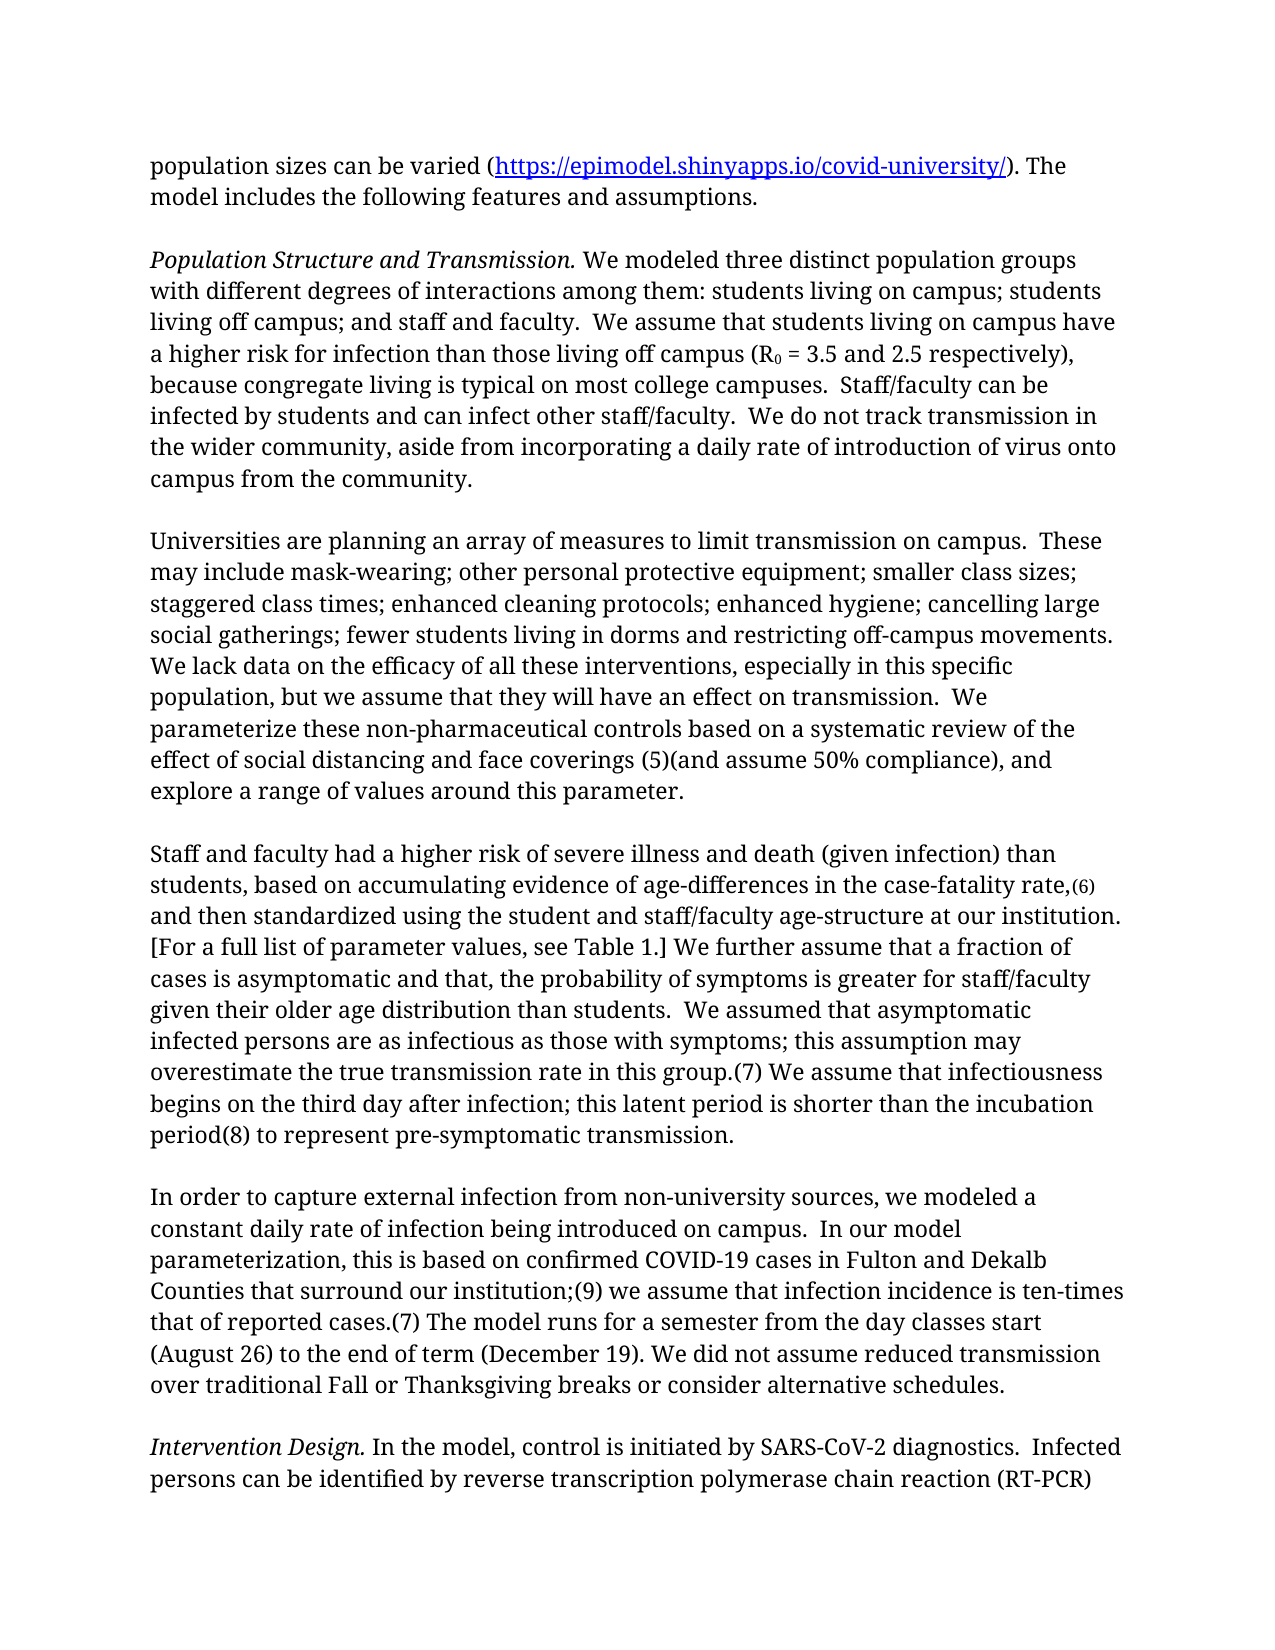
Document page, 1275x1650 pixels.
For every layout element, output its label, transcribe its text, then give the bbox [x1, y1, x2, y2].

text Universities are planning an array of measures to limit transmission on campus. These may include mask-wearing; other personal protective equipment; smaller class sizes; staggered class times; enhanced cleaning protocols; enhanced hygiene; cancelling large social gatherings; fewer students living in dorms and restricting off-campus movements. We lack data on the efficacy of all these interventions, especially in this specific population, but we assume that they will have an effect on transmission. We parameterize these non-pharmaceutical controls based on a systematic review of the effect of social distancing and face coverings (5)(and assume 50% compliance), and explore a range of values around this parameter. [150, 525, 1125, 806]
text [150, 150, 1125, 212]
text Population Structure and Transmission. We modeled three distinct population groups with different degrees of interactions among them: students living on campus; students living off campus; and staff and faculty. We assume that students living on campus have a higher risk for infection than those living off campus (R0 = 3.5 and 2.5 respectively), because congregate living is typical on most college campuses. Staff/faculty can be infected by students and can infect other staff/faculty. We do not track transmission in the wider community, aside from incorporating a daily rate of introduction of virus onto campus from the community. [150, 244, 1125, 494]
text Staff and faculty had a higher risk of severe illness and death (given infection) than students, based on accumulating evidence of age-differences in the case-fatality rate,(6) and then standardized using the student and staff/faculty age-structure at our institution. [For a full list of parameter values, see Table 1.] We further assume that a fraction of cases is asymptomatic and that, the probability of symptoms is greater for staff/faculty given their older age distribution than students. We assumed that asymptomatic infected persons are as infectious as those with symptoms; this assumption may overestimate the true transmission rate in this group.(7) We assume that infectiousness begins on the third day after infection; this latent period is shorter than the incubation period(8) to represent pre-symptomatic transmission. [150, 837, 1125, 1150]
text In order to capture external infection from non-university sources, we modeled a constant daily rate of infection being introduced on campus. In our model parameterization, this is based on confirmed COVID-19 cases in Fulton and Dekalb Counties that surround our institution;(9) we assume that infection incidence is ten-times that of reported cases.(7) The model runs for a semester from the day classes start (August 26) to the end of term (December 19). We did not assume reduced transmission over traditional Fall or Thanksgiving breaks or consider alternative schedules. [150, 1181, 1125, 1400]
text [150, 1431, 1125, 1494]
